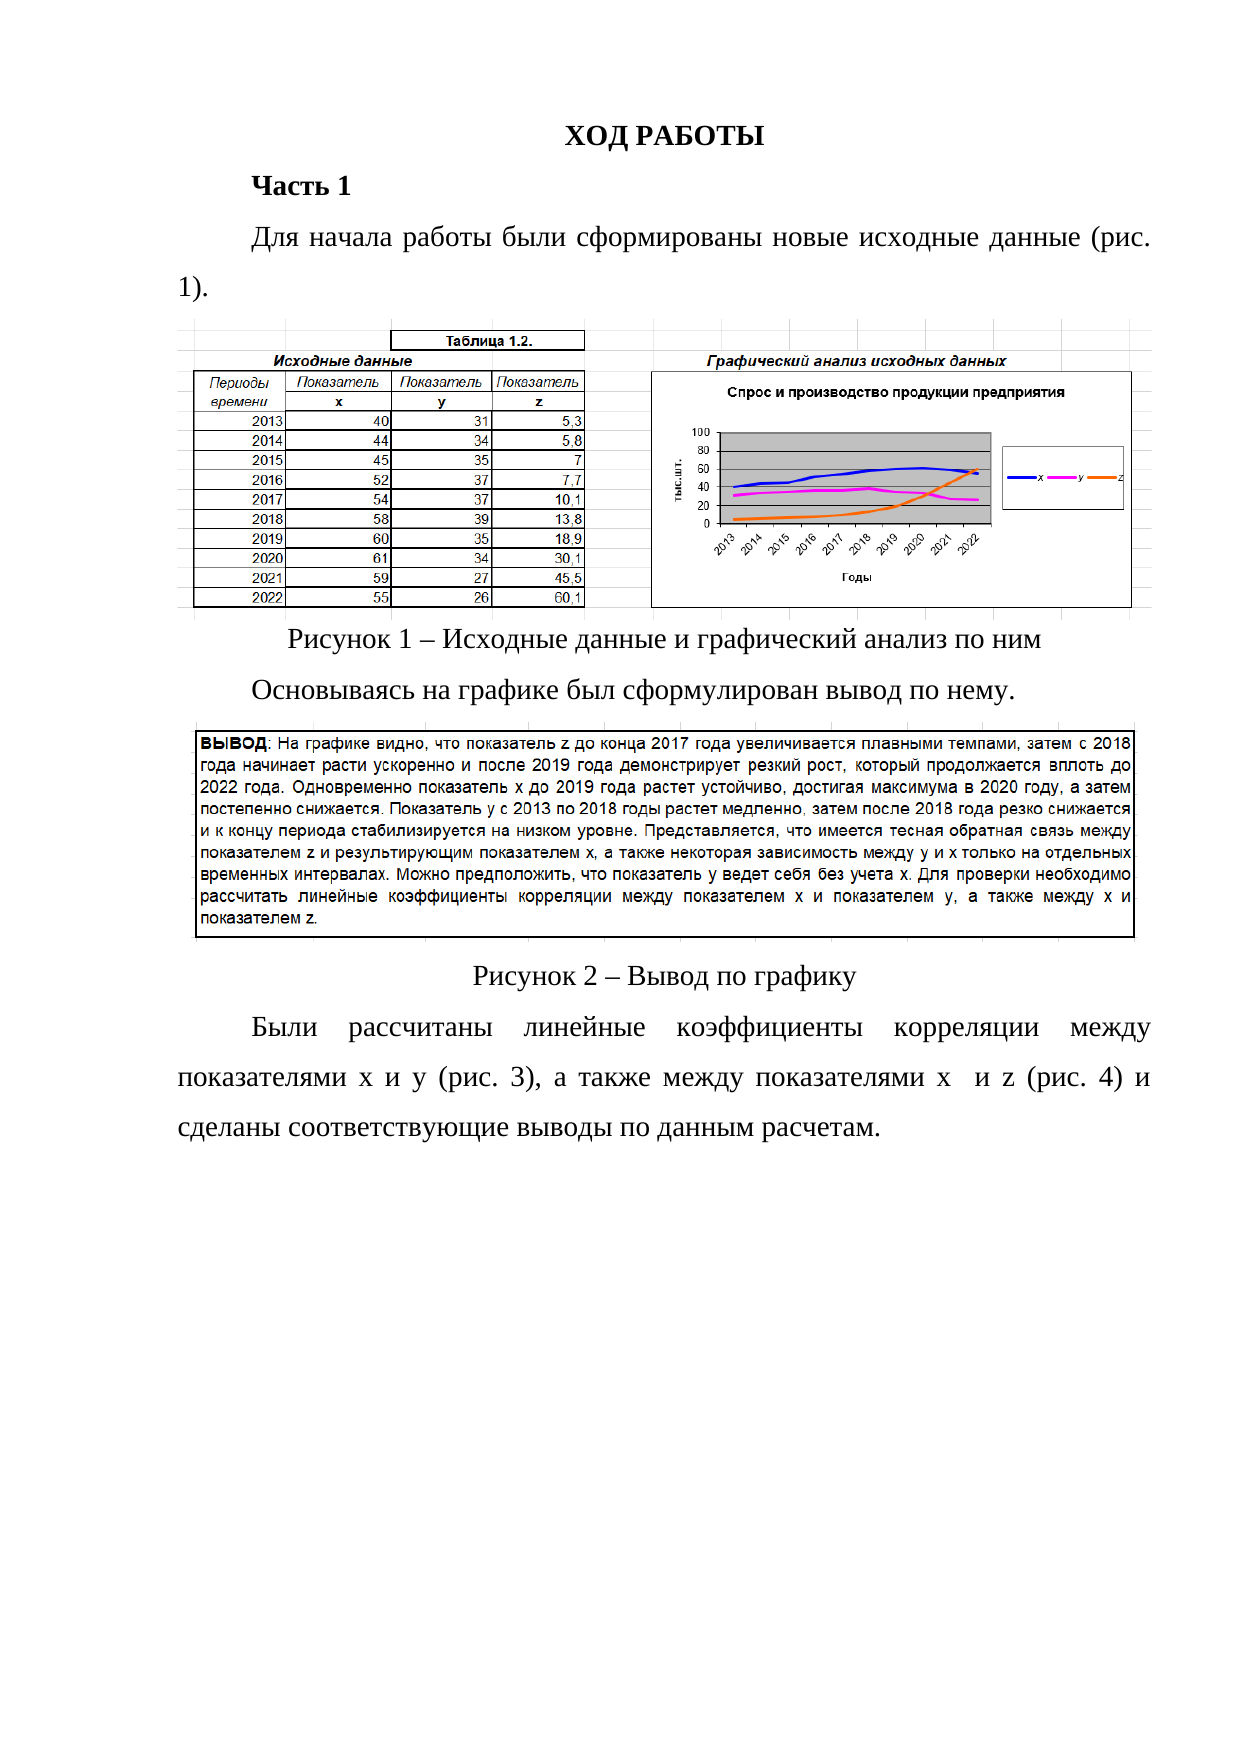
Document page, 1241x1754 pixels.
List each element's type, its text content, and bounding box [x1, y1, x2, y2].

picture [191, 722, 1138, 942]
text Часть 1 [177, 168, 1152, 202]
text Были рассчитаны линейные коэффициенты корреляции между показателями x и y (рис. 3), а также между показателями x и z (рис. 4) и сделаны соответствующие выводы по данным расчетам. [177, 1009, 1152, 1143]
picture [177, 319, 1152, 620]
text Основываясь на графике был сформулирован вывод по нему. [177, 672, 1152, 706]
text Рисунок 2 – Вывод по графику [177, 958, 1152, 992]
subtitle ХОД РАБОТЫ [177, 118, 1152, 152]
text Для начала работы были сформированы новые исходные данные (рис. 1). [177, 219, 1152, 303]
text Рисунок 1 – Исходные данные и графический анализ по ним [177, 622, 1152, 655]
